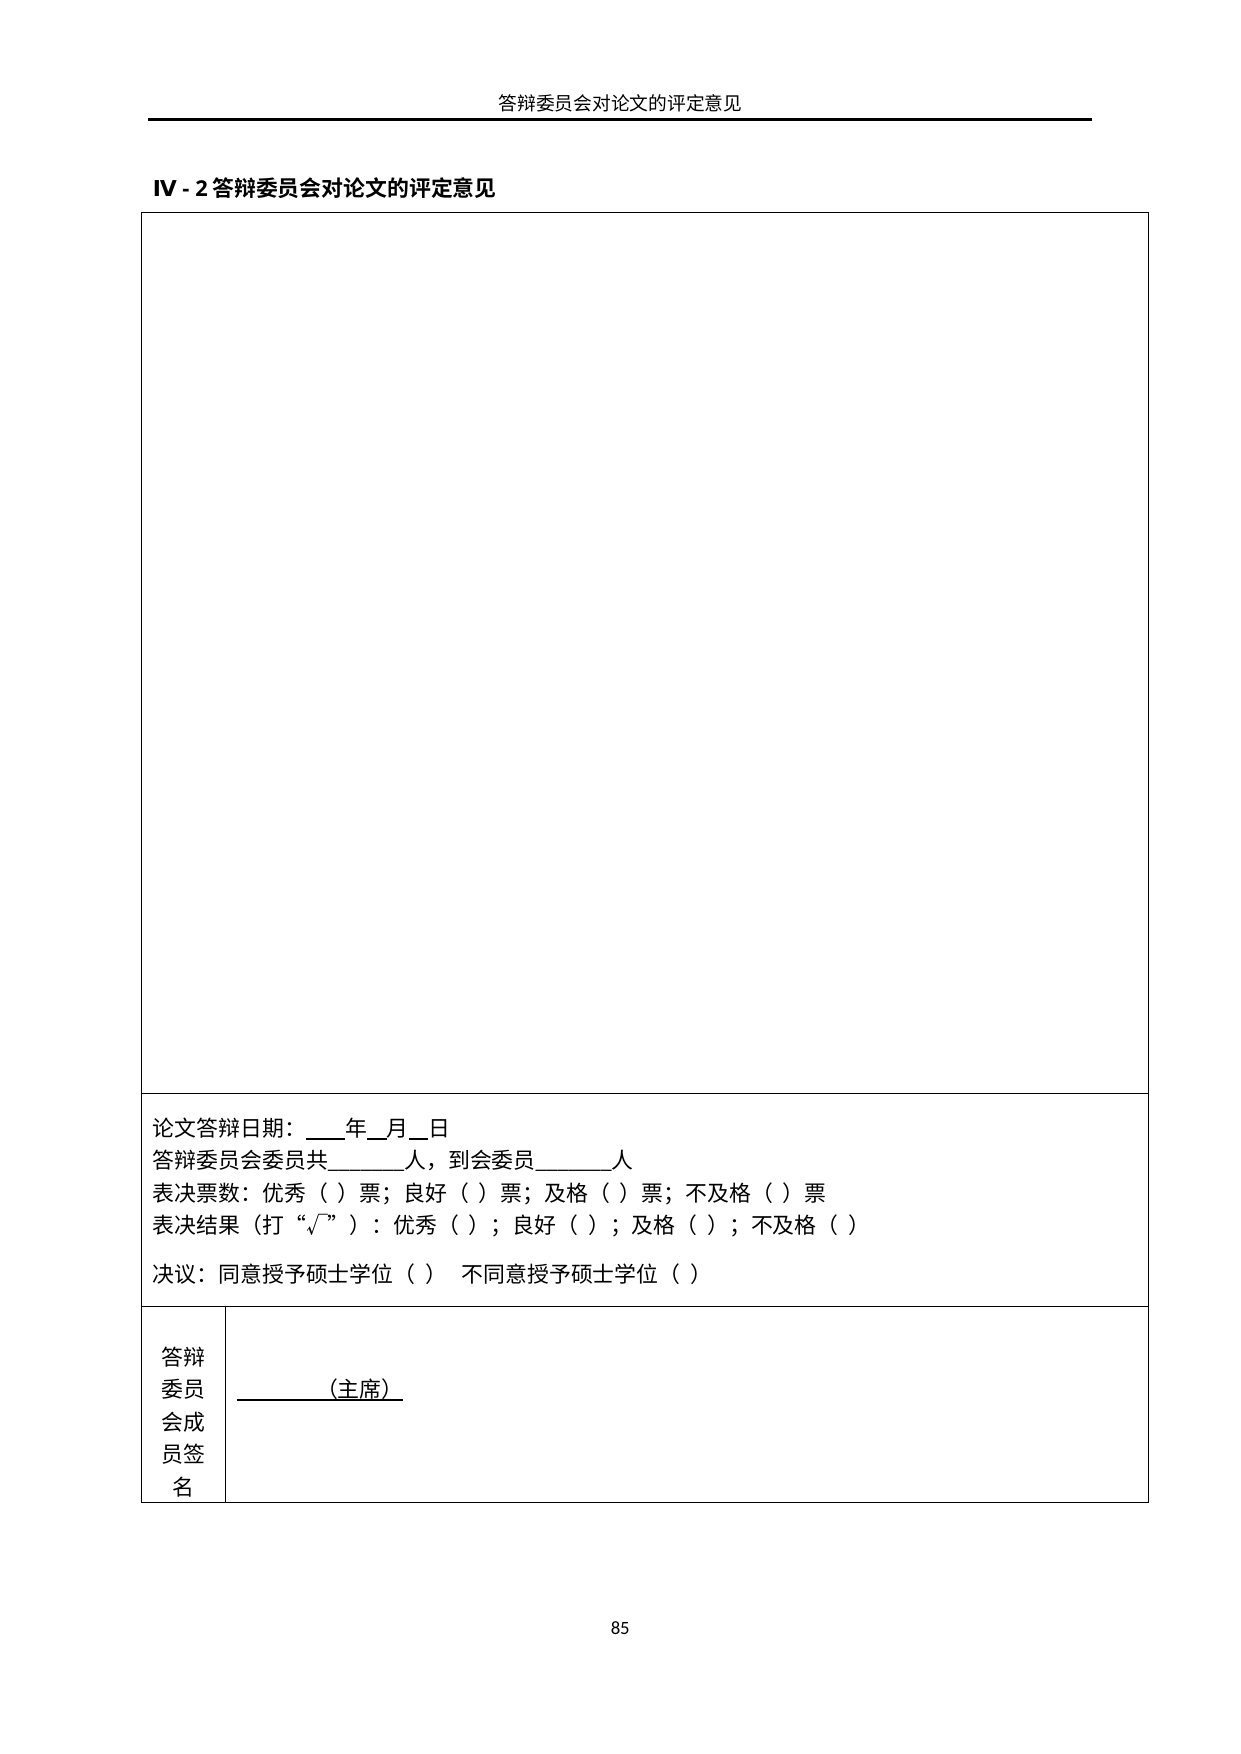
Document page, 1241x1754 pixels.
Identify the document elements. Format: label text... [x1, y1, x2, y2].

table_cell （主席） [226, 1307, 1148, 1502]
table_cell 论文答辩日期： 年 月 日 答辩委员会委员共_______人，到会委员_______人 表决票数：优秀（ ）票；良好（ ）票；及格（ ）票；不及格（ ）票 表决结果（打“√”）：优秀（ ）；良好（ ）；及格（ ）；不及格（ ） 决议：同意授予硕士学位（ ） 不同意授予硕士学位（ ） [142, 1094, 1148, 1306]
table_cell [142, 213, 1148, 1093]
table_header Ⅳ - 2答辩委员会对论文的评定意见 [141, 162, 1148, 212]
table_cell 答辩委员会成员签名 [142, 1307, 225, 1502]
